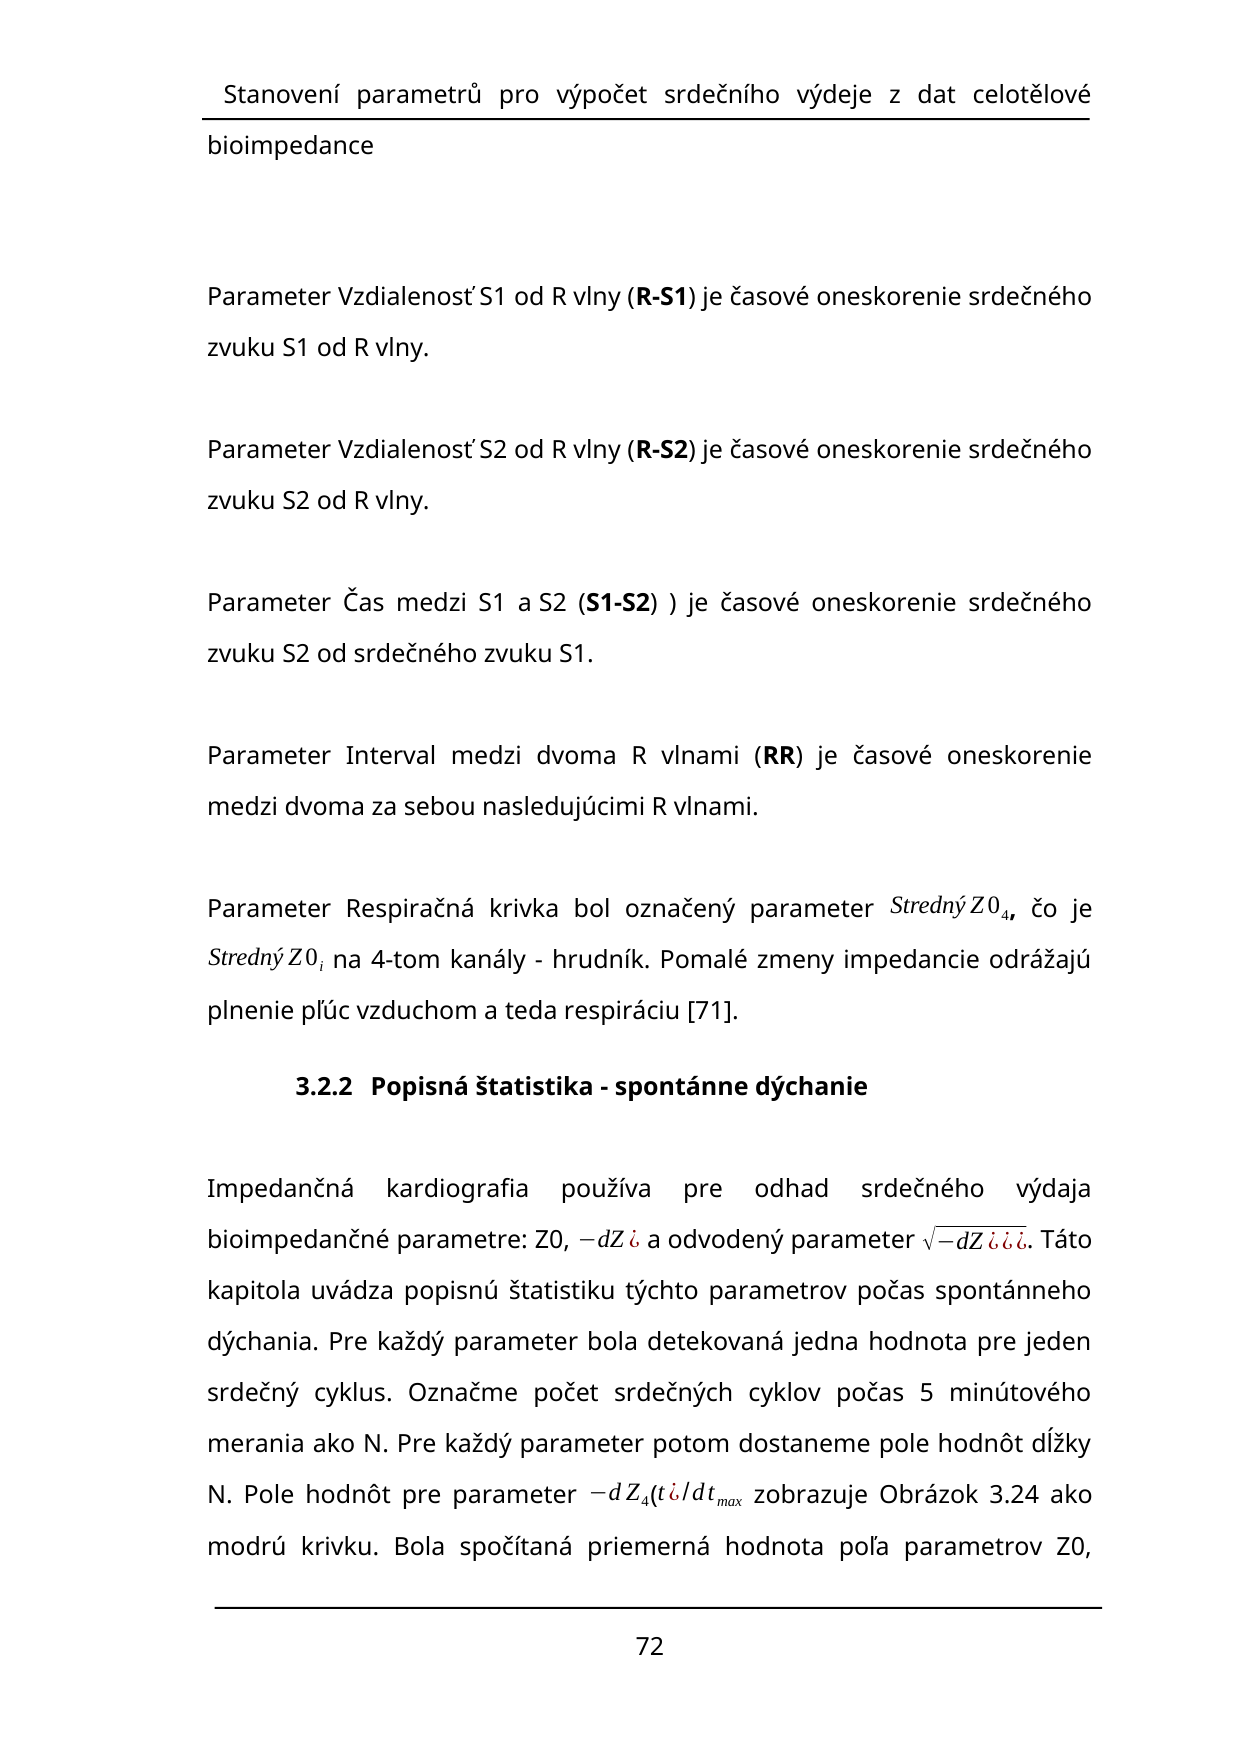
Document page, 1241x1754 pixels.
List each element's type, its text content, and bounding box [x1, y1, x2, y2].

subtitle Popisná štatistika - spontánne dýchanie [295, 1069, 1092, 1103]
text Parameter Vzdialenosť S1 od R vlny (R-S1) je časové oneskorenie srdečného zvuku S1 od R vlny. [207, 278, 1092, 363]
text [207, 1171, 1092, 1562]
text Parameter Interval medzi dvoma R vlnami (RR) je časové oneskorenie medzi dvoma za sebou nasledujúcimi R vlnami. [207, 738, 1092, 823]
text Parameter Respiračná krivka bol označený parameter , čo je na 4-tom kanály - hrudník. Pomalé zmeny impedancie odrážajú plnenie pľúc vzduchom a teda respiráciu [71]. [207, 891, 1092, 1027]
text Parameter Čas medzi S1 a S2 (S1-S2) ) je časové oneskorenie srdečného zvuku S2 od srdečného zvuku S1. [207, 584, 1092, 669]
text Parameter Vzdialenosť S2 od R vlny (R-S2) je časové oneskorenie srdečného zvuku S2 od R vlny. [207, 431, 1092, 516]
